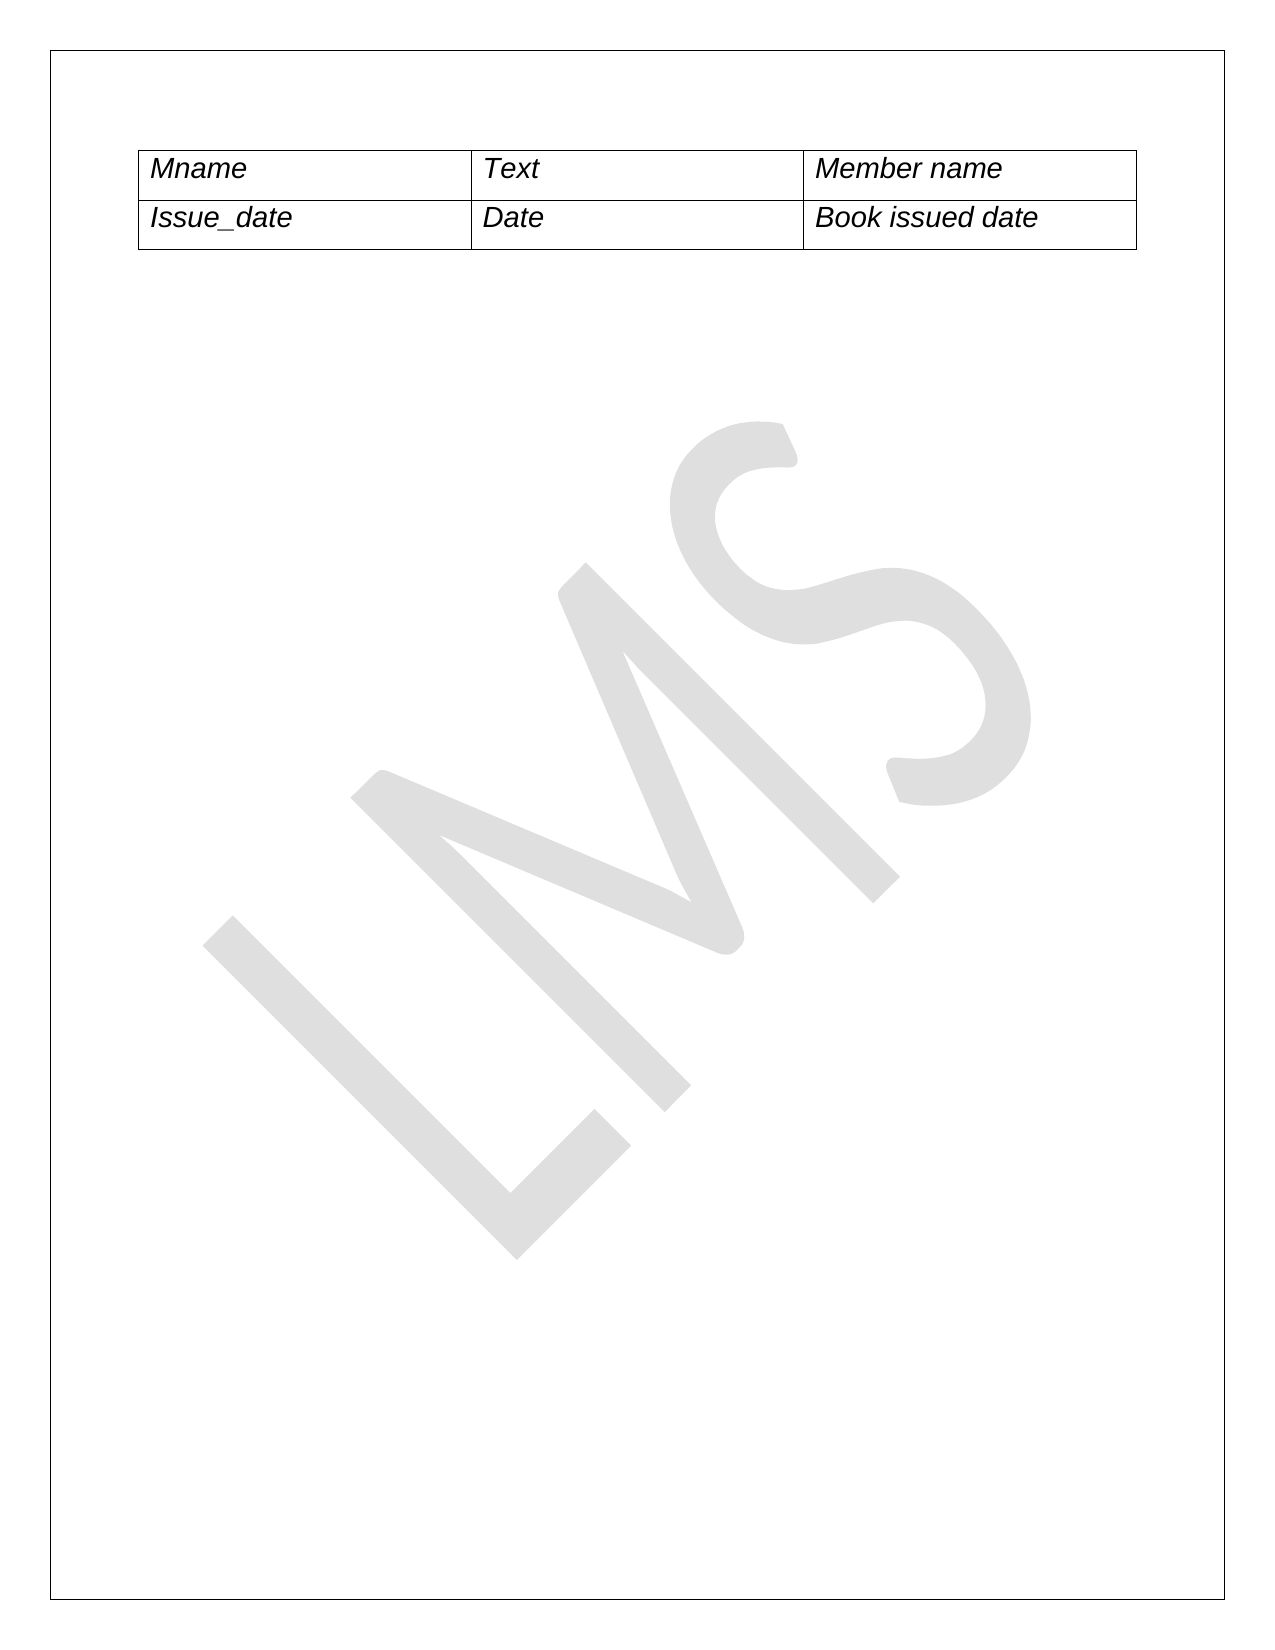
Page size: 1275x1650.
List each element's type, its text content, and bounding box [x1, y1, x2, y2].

table_cell Issue_date [139, 201, 471, 249]
table_cell Date [472, 201, 803, 249]
table_cell Mname [139, 151, 471, 199]
table_cell Member name [804, 151, 1136, 199]
table_cell Text [472, 151, 803, 199]
table_cell Book issued date [804, 201, 1136, 249]
